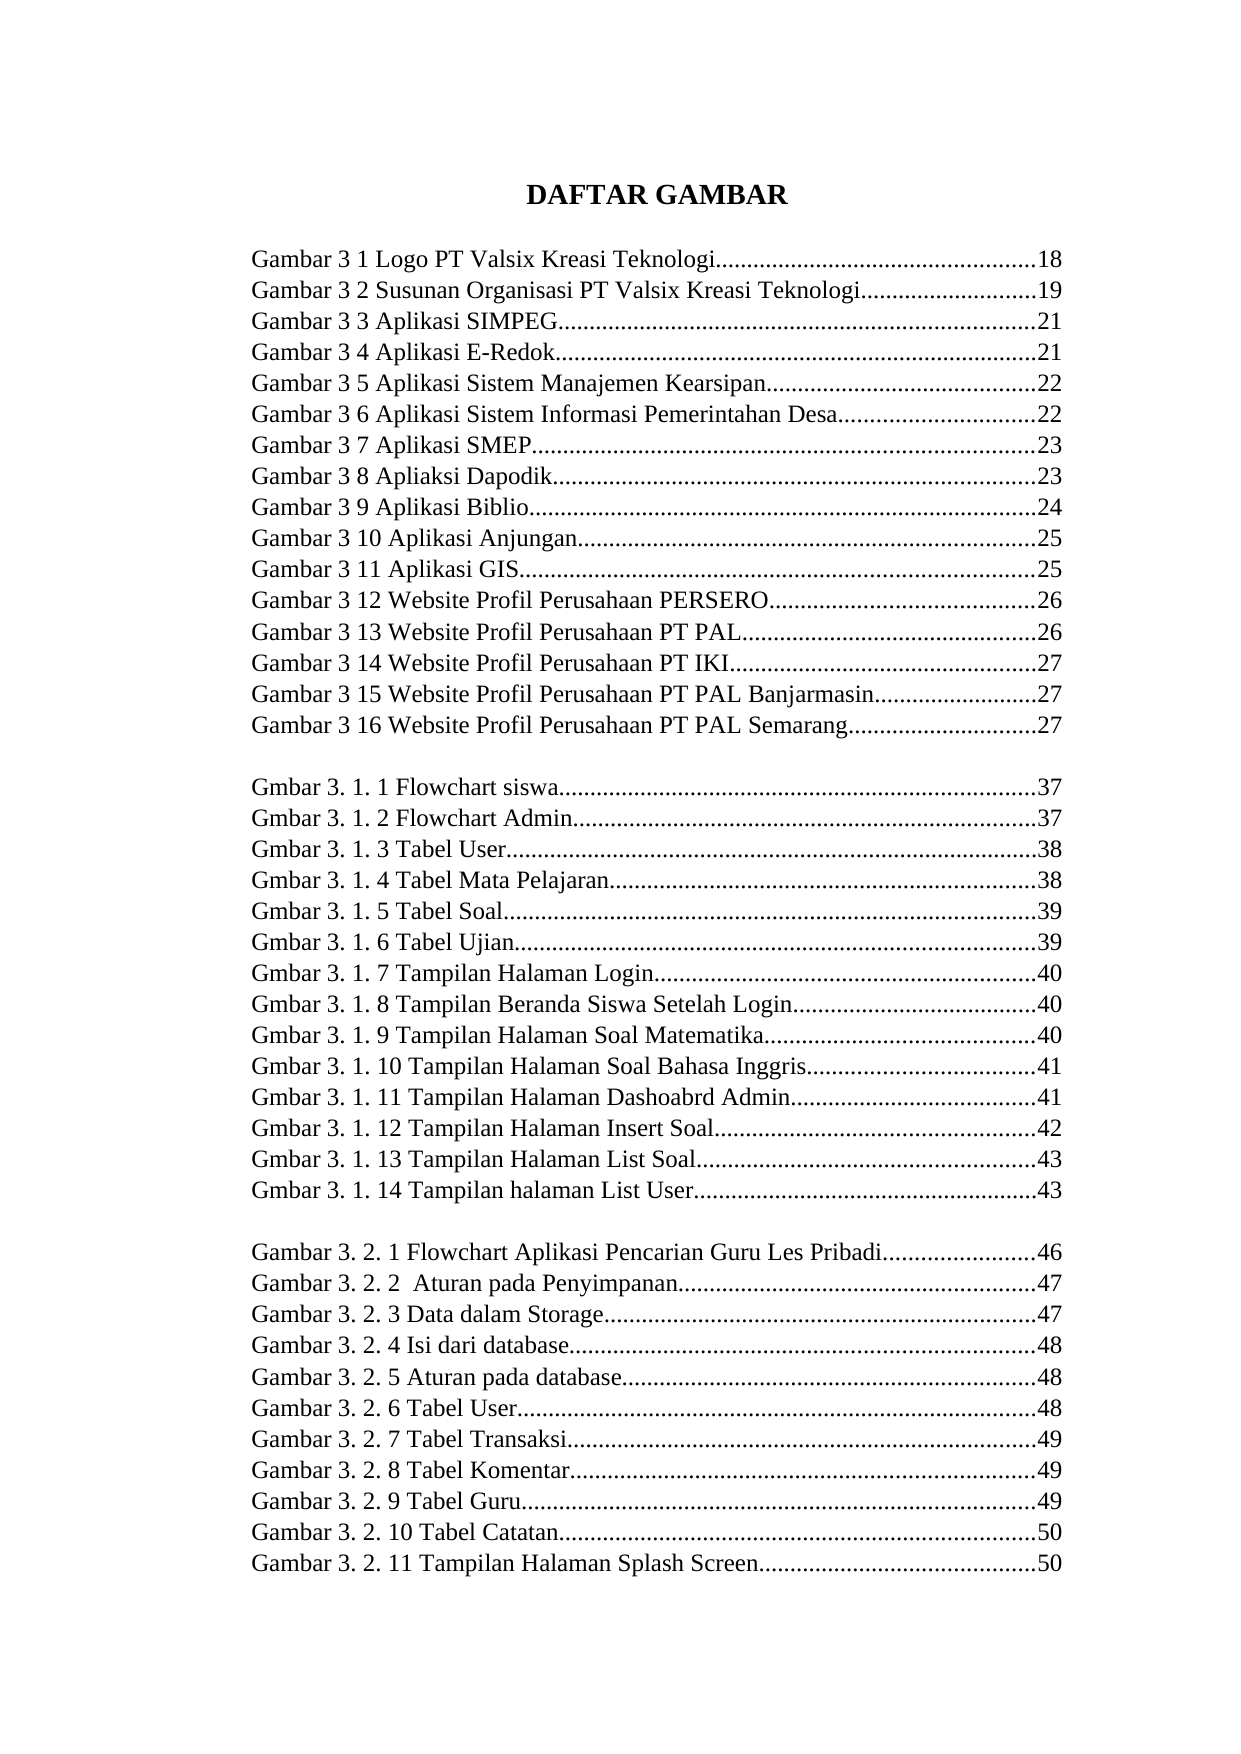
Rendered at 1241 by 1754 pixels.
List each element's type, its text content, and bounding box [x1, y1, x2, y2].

text Gambar 3. 2. 7 Tabel Transaksi 49 [251, 1424, 1063, 1452]
text Gmbar 3. 1. 11 Tampilan Halaman Dashoabrd Admin 41 [251, 1082, 1063, 1111]
text Gambar 3. 2. 8 Tabel Komentar 49 [251, 1455, 1063, 1483]
text Gambar 3 16 Website Profil Perusahaan PT PAL Semarang 27 [251, 710, 1063, 738]
text Gambar 3 13 Website Profil Perusahaan PT PAL 26 [251, 617, 1063, 645]
text Gmbar 3. 1. 14 Tampilan halaman List User 43 [251, 1175, 1063, 1204]
text Gambar 3. 2. 2 Aturan pada Penyimpanan 47 [251, 1268, 1063, 1297]
text Gambar 3 2 Susunan Organisasi PT Valsix Kreasi Teknologi 19 [251, 275, 1063, 304]
text Gambar 3. 2. 5 Aturan pada database 48 [251, 1362, 1063, 1390]
text Gmbar 3. 1. 5 Tabel Soal 39 [251, 896, 1063, 925]
text Gambar 3 8 Apliaksi Dapodik 23 [251, 461, 1063, 490]
text Gmbar 3. 1. 7 Tampilan Halaman Login 40 [251, 958, 1063, 987]
text Gmbar 3. 1. 8 Tampilan Beranda Siswa Setelah Login 40 [251, 989, 1063, 1018]
text Gambar 3 15 Website Profil Perusahaan PT PAL Banjarmasin 27 [251, 679, 1063, 707]
text Gambar 3 10 Aplikasi Anjungan 25 [251, 523, 1063, 552]
text Gambar 3 14 Website Profil Perusahaan PT IKI 27 [251, 648, 1063, 676]
text Gambar 3 12 Website Profil Perusahaan PERSERO 26 [251, 586, 1063, 614]
text Gambar 3. 2. 1 Flowchart Aplikasi Pencarian Guru Les Pribadi 46 [251, 1237, 1063, 1266]
text Gambar 3 11 Aplikasi GIS 25 [251, 554, 1063, 583]
text Gambar 3. 2. 9 Tabel Guru 49 [251, 1486, 1063, 1514]
text Gmbar 3. 1. 12 Tampilan Halaman Insert Soal 42 [251, 1113, 1063, 1142]
text Gambar 3. 2. 10 Tabel Catatan 50 [251, 1517, 1063, 1546]
text Gmbar 3. 1. 6 Tabel Ujian 39 [251, 927, 1063, 956]
text Gambar 3. 2. 4 Isi dari database 48 [251, 1331, 1063, 1359]
text Gmbar 3. 1. 1 Flowchart siswa 37 [251, 772, 1063, 801]
text Gmbar 3. 1. 9 Tampilan Halaman Soal Matematika 40 [251, 1020, 1063, 1049]
text Gmbar 3. 1. 2 Flowchart Admin 37 [251, 803, 1063, 832]
text Gambar 3 7 Aplikasi SMEP 23 [251, 430, 1063, 459]
text Gambar 3 6 Aplikasi Sistem Informasi Pemerintahan Desa 22 [251, 399, 1063, 428]
text Gambar 3 4 Aplikasi E-Redok 21 [251, 337, 1063, 366]
text Gmbar 3. 1. 13 Tampilan Halaman List Soal 43 [251, 1144, 1063, 1173]
text Gambar 3. 2. 6 Tabel User 48 [251, 1393, 1063, 1421]
text Gambar 3 3 Aplikasi SIMPEG 21 [251, 306, 1063, 335]
text Gambar 3 9 Aplikasi Biblio 24 [251, 492, 1063, 521]
text Gmbar 3. 1. 3 Tabel User 38 [251, 834, 1063, 863]
text DAFTAR GAMBAR [251, 177, 1063, 211]
text Gambar 3. 2. 3 Data dalam Storage 47 [251, 1299, 1063, 1328]
text Gmbar 3. 1. 10 Tampilan Halaman Soal Bahasa Inggris 41 [251, 1051, 1063, 1080]
text Gambar 3 5 Aplikasi Sistem Manajemen Kearsipan 22 [251, 368, 1063, 397]
text Gmbar 3. 1. 4 Tabel Mata Pelajaran 38 [251, 865, 1063, 894]
text Gambar 3. 2. 11 Tampilan Halaman Splash Screen 50 [251, 1548, 1063, 1577]
text Gambar 3 1 Logo PT Valsix Kreasi Teknologi 18 [251, 244, 1063, 273]
